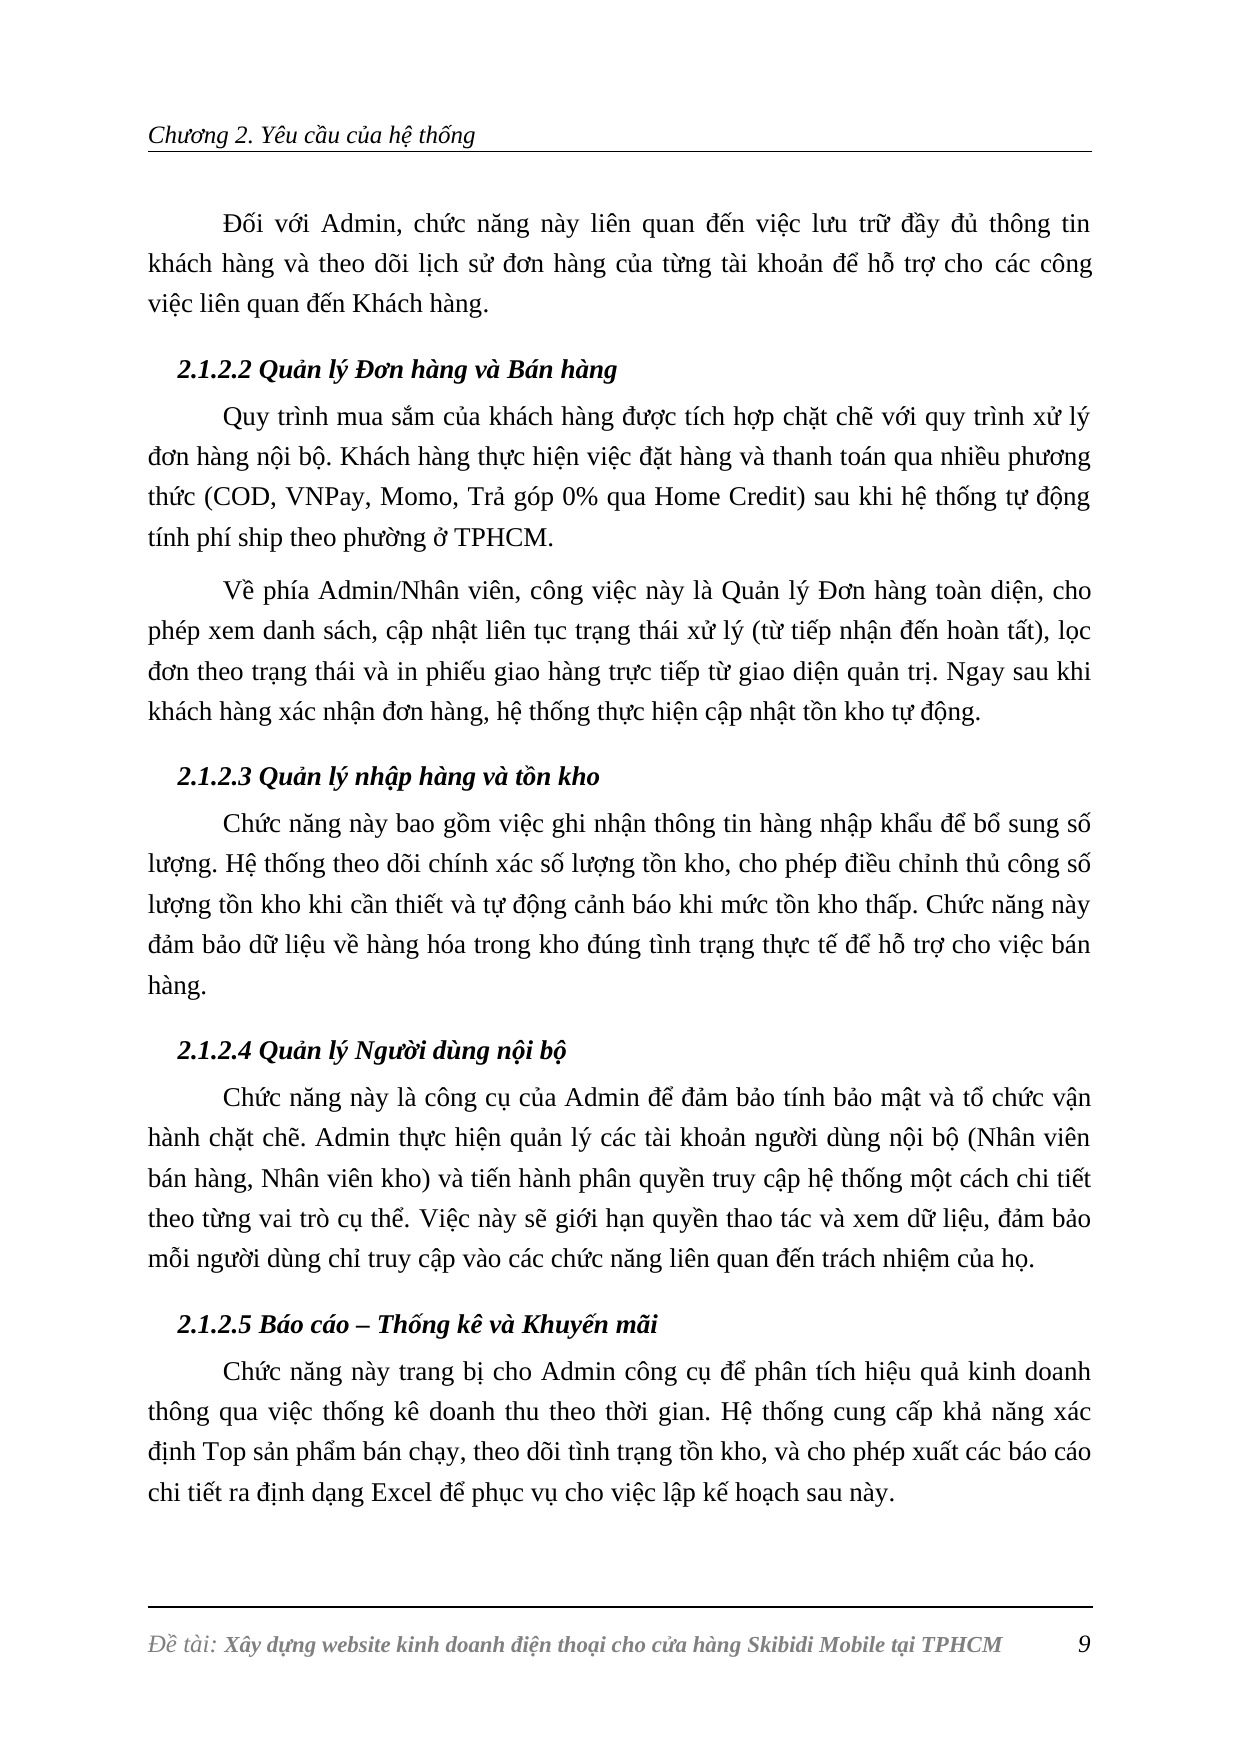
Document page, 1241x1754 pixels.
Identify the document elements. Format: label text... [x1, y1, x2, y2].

subtitle Quản lý Đơn hàng và Bán hàng [177, 353, 1092, 384]
text Chức năng này là công cụ của Admin để đảm bảo tính bảo mật và tổ chức vận hành chặt chẽ. Admin thực hiện quản lý các tài khoản người dùng nội bộ (Nhân viên bán hàng, Nhân viên kho) và tiến hành phân quyền truy cập hệ thống một cách chi tiết theo từng vai trò cụ thể. Việc này sẽ giới hạn quyền thao tác và xem dữ liệu, đảm bảo mỗi người dùng chỉ truy cập vào các chức năng liên quan đến trách nhiệm của họ. [148, 1081, 1092, 1274]
text Quy trình mua sắm của khách hàng được tích hợp chặt chẽ với quy trình xử lý đơn hàng nội bộ. Khách hàng thực hiện việc đặt hàng và thanh toán qua nhiều phương thức (COD, VNPay, Momo, Trả góp 0% qua Home Credit) sau khi hệ thống tự động tính phí ship theo phường ở TPHCM. [148, 400, 1092, 552]
subtitle Báo cáo – Thống kê và Khuyến mãi [177, 1308, 1092, 1339]
subtitle Quản lý nhập hàng và tồn kho [177, 761, 1092, 792]
text Chức năng này bao gồm việc ghi nhận thông tin hàng nhập khẩu để bổ sung số lượng. Hệ thống theo dõi chính xác số lượng tồn kho, cho phép điều chỉnh thủ công số lượng tồn kho khi cần thiết và tự động cảnh báo khi mức tồn kho thấp. Chức năng này đảm bảo dữ liệu về hàng hóa trong kho đúng tình trạng thực tế để hỗ trợ cho việc bán hàng. [148, 807, 1092, 1000]
text Về phía Admin/Nhân viên, công việc này là Quản lý Đơn hàng toàn diện, cho phép xem danh sách, cập nhật liên tục trạng thái xử lý (từ tiếp nhận đến hoàn tất), lọc đơn theo trạng thái và in phiếu giao hàng trực tiếp từ giao diện quản trị. Ngay sau khi khách hàng xác nhận đơn hàng, hệ thống thực hiện cập nhật tồn kho tự động. [148, 574, 1092, 726]
text Đối với Admin, chức năng này liên quan đến việc lưu trữ đầy đủ thông tin khách hàng và theo dõi lịch sử đơn hàng của từng tài khoản để hỗ trợ cho các công việc liên quan đến Khách hàng. [148, 207, 1092, 319]
subtitle Quản lý Người dùng nội bộ [177, 1034, 1092, 1065]
text Chức năng này trang bị cho Admin công cụ để phân tích hiệu quả kinh doanh thông qua việc thống kê doanh thu theo thời gian. Hệ thống cung cấp khả năng xác định Top sản phẩm bán chạy, theo dõi tình trạng tồn kho, và cho phép xuất các báo cáo chi tiết ra định dạng Excel để phục vụ cho việc lập kế hoạch sau này. [148, 1355, 1092, 1507]
